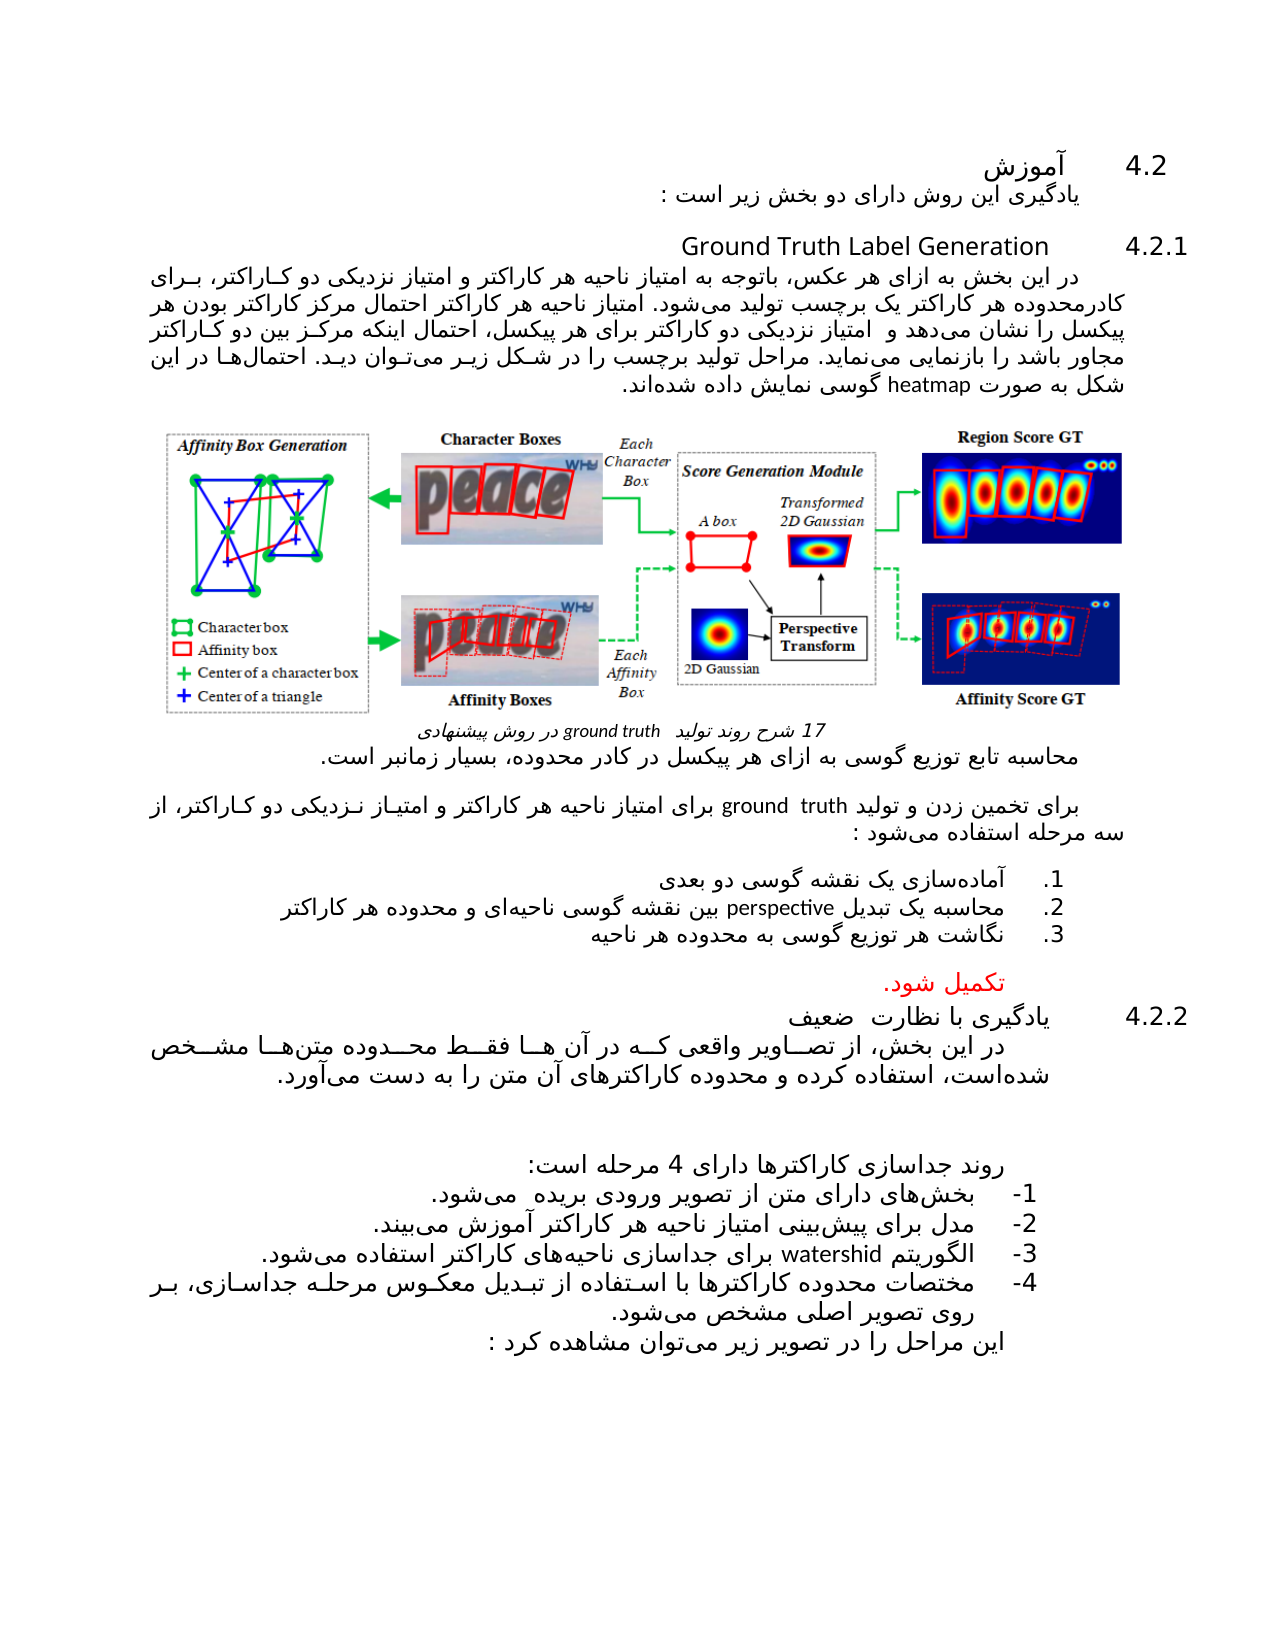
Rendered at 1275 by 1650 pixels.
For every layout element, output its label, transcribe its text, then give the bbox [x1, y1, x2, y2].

list مختصات محدوده کاراکترها با استفاده از تبدیل معکوس مرحله جداسازی، بر روی تصویر اصلی مشخص می‌شود. [150, 1268, 1012, 1327]
subtitle Ground Truth Label Generation [150, 229, 1125, 263]
subtitle یادگیری با نظارت ضعیف [150, 1002, 1125, 1031]
list نگاشت هر توزیع گوسی به محدوده هر ناحیه [150, 921, 1042, 948]
list روند جداسازی کاراکترها دارای 4 مرحله است: [150, 1150, 1050, 1179]
list محاسبه یک تبدیل perspective بین نقشه گوسی ناحیه‌ای و محدوده هر کاراکتر [150, 893, 1042, 921]
subtitle آموزش [150, 150, 1125, 182]
text این مراحل را در تصویر زیر می‌توان مشاهده کرد : [150, 1327, 1050, 1356]
picture [154, 421, 1130, 719]
list در این بخش، از تصاویر واقعی که در آن ها فقط محدوده متن‌ها مشخص شده‌است، استفاده کرده و محدوده کاراکتر‌های آن متن را به دست می‌آورد. [150, 1031, 1050, 1089]
text در این بخش به ازای هر عکس، باتوجه به امتیاز ناحیه هر کاراکتر و امتیاز نزدیکی دو کاراکتر، برای کادرمحدوده هر کاراکتر یک برچسب تولید می‌شود. امتیاز ناحیه هر کاراکتر احتمال مرکز کاراکتر بودن هر پیکسل را نشان می‌دهد و امتیاز نزدیکی دو کاراکتر برای هر پیکسل، احتمال اینکه مرکز بین دو کاراکتر مجاور باشد را بازنمایی می‌نماید. مراحل تولید برچسب را در شکل زیر می‌توان دید. احتمال‌ها در این شکل به صورت heatmap گوسی نمایش داده شده‌اند. [150, 263, 1125, 398]
list الگوریتم watershid برای جداسازی ناحیه‌های کاراکتر استفاده می‌شود. [150, 1238, 1012, 1268]
text تکمیل شود. [150, 968, 1050, 998]
text برای تخمین زدن و تولید ground truth برای امتیاز ناحیه هر کاراکتر و امتیاز نزدیکی دو کاراکتر، از سه مرحله استفاده می‌شود : [150, 791, 1125, 846]
list آماده‌سازی یک نقشه گوسی دو بعدی [150, 866, 1042, 893]
list مدل برای پیش‌بینی امتیاز ناحیه هر کاراکتر آموزش می‌بیند. [150, 1209, 1012, 1238]
list بخش‌های دارای متن از تصویر ورودی بریده می‌شود. [150, 1179, 1012, 1209]
text یادگیری این روش دارای دو بخش زیر است : [150, 182, 1125, 208]
